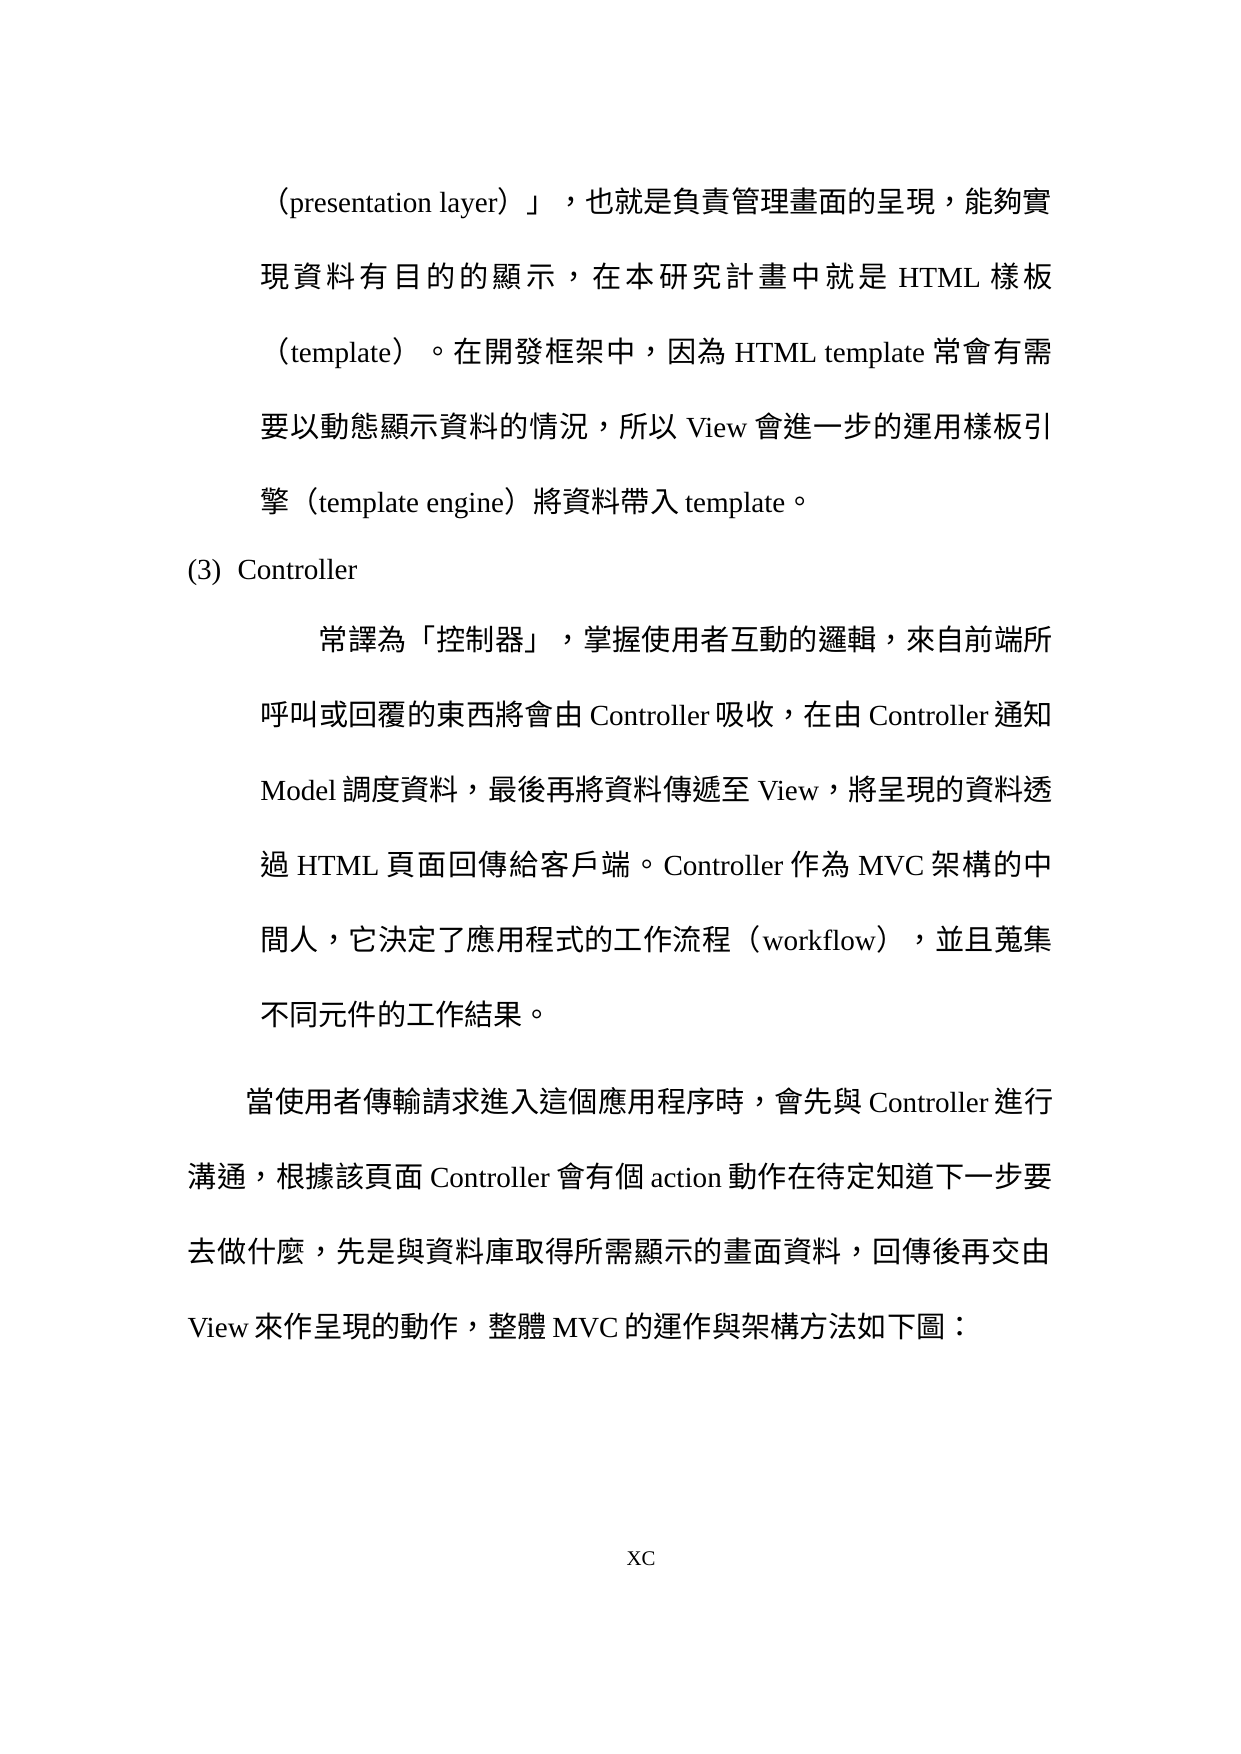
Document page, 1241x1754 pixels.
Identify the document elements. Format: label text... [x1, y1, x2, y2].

text 當使用者傳輸請求進入這個應用程序時，會先與Controller進行溝通，根據該頁面Controller會有個action動作在待定知道下一步要去做什麼，先是與資料庫取得所需顯示的畫面資料，回傳後再交由View來作呈現的動作，整體MVC的運作與架構方法如下圖： [187, 1063, 1053, 1363]
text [260, 163, 1053, 538]
text 常譯為「控制器」，掌握使用者互動的邏輯，來自前端所呼叫或回覆的東西將會由Controller吸收，在由Controller通知Model調度資料，最後再將資料傳遞至View，將呈現的資料透過HTML頁面回傳給客戶端。Controller作為MVC架構的中間人，它決定了應用程式的工作流程（workflow），並且蒐集不同元件的工作結果。 [260, 600, 1053, 1050]
list Controller [187, 550, 1053, 588]
